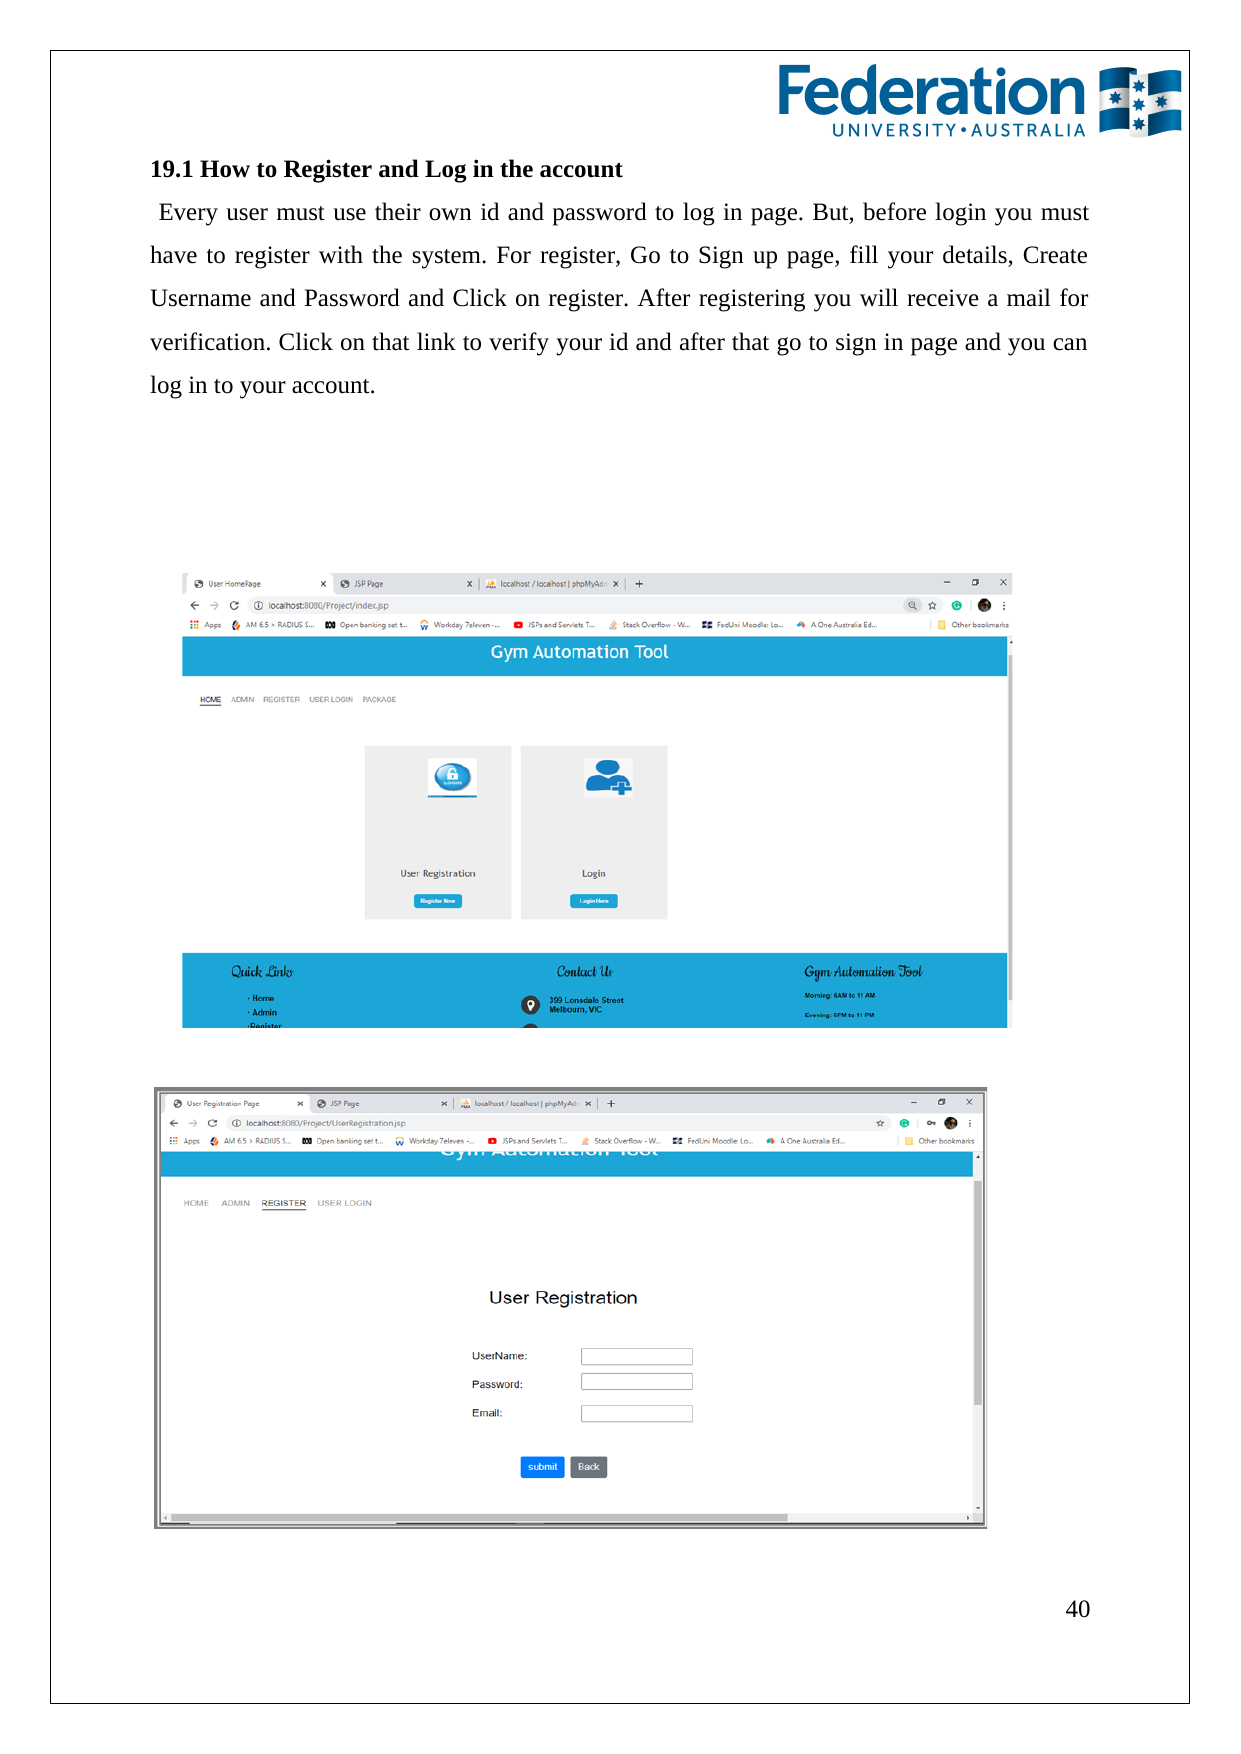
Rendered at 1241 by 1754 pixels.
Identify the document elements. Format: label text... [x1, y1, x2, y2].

text Every user must use their own id and password to log in page. But, before login you must have to register with the system. For register, Go to Sign up page, fill your details, Create Username and Password and Click on register. After registering you will receive a mail for verification. Click on that link to verify your id and after that go to sign in page and you can log in to your account. [150, 197, 1090, 398]
picture [51, 51, 1189, 154]
subtitle 19.1 How to Register and Log in the account [150, 154, 1090, 183]
picture [152, 1087, 988, 1528]
picture [181, 573, 1013, 1027]
picture [0, 0, 1240, 154]
